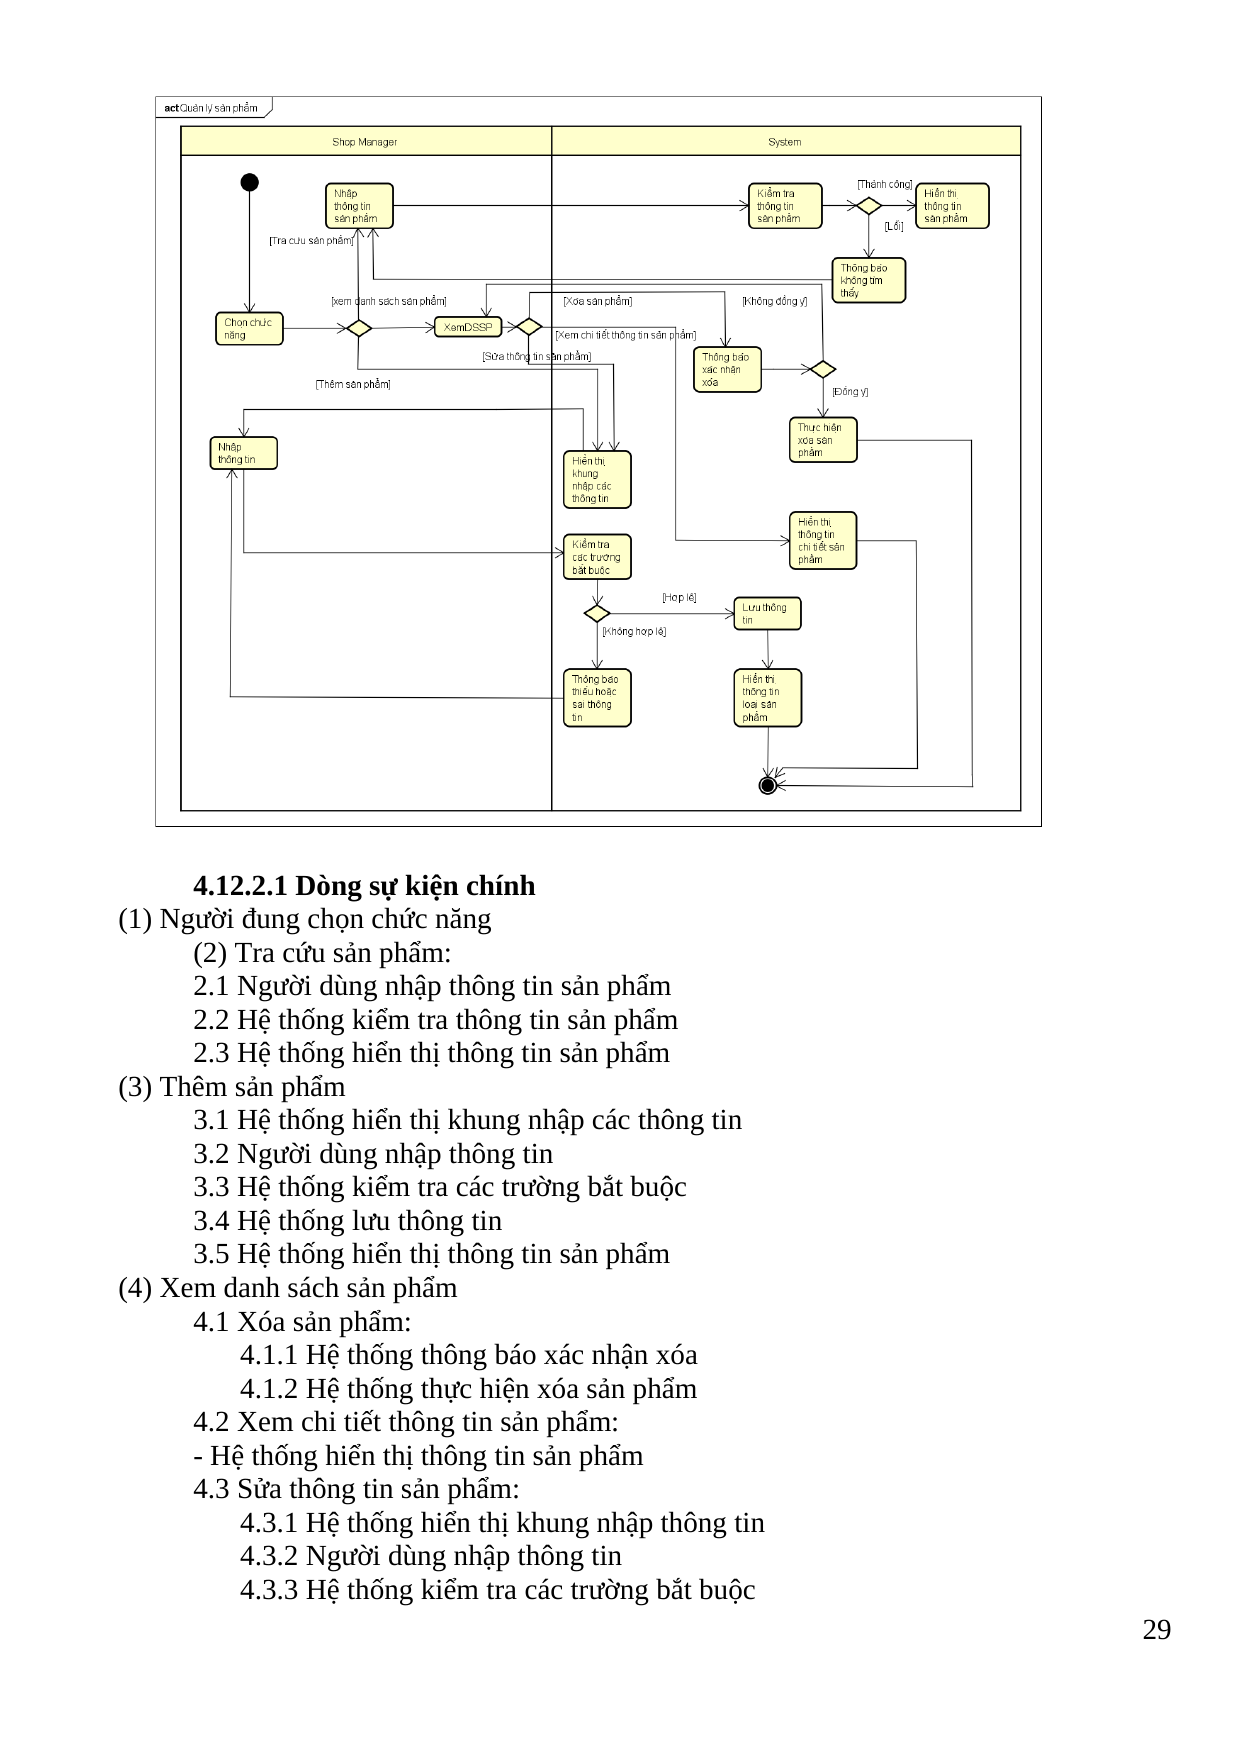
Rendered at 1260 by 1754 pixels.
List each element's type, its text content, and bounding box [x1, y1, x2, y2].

text 3.4 Hệ thống lưu thông tin [193, 1203, 1142, 1237]
text (4) Xem danh sách sản phẩm [118, 1270, 1142, 1304]
text 4.2 Xem chi tiết thông tin sản phẩm: [193, 1404, 1142, 1438]
text (1) Người đung chọn chức năng [118, 901, 1142, 935]
text 4.3.2 Người dùng nhập thông tin [240, 1538, 1142, 1572]
text (3) Thêm sản phẩm [118, 1069, 1142, 1102]
text 4.3.3 Hệ thống kiểm tra các trường bắt buộc [240, 1572, 1142, 1606]
text 4.1 Xóa sản phẩm: [193, 1304, 1142, 1337]
text - Hệ thống hiển thị thông tin sản phẩm [193, 1438, 1142, 1471]
text 3.2 Người dùng nhập thông tin [193, 1136, 1142, 1169]
text 4.3 Sửa thông tin sản phẩm: [193, 1471, 1142, 1505]
text 4.3.1 Hệ thống hiển thị khung nhập thông tin [240, 1505, 1142, 1538]
text 2.1 Người dùng nhập thông tin sản phẩm [193, 968, 1142, 1002]
text 4.1.2 Hệ thống thực hiện xóa sản phẩm [240, 1371, 1142, 1404]
text 2.2 Hệ thống kiểm tra thông tin sản phẩm [193, 1002, 1142, 1035]
text 3.1 Hệ thống hiển thị khung nhập các thông tin [193, 1102, 1142, 1136]
text 2.3 Hệ thống hiển thị thông tin sản phẩm [118, 1035, 1142, 1069]
text 4.12.2.1 Dòng sự kiện chính [118, 868, 1142, 901]
picture [147, 88, 1049, 834]
text 3.5 Hệ thống hiển thị thông tin sản phẩm [193, 1237, 1142, 1270]
text 4.1.1 Hệ thống thông báo xác nhận xóa [240, 1337, 1142, 1371]
text (2) Tra cứu sản phẩm: [193, 935, 1142, 968]
text 3.3 Hệ thống kiểm tra các trường bắt buộc [193, 1169, 1142, 1203]
